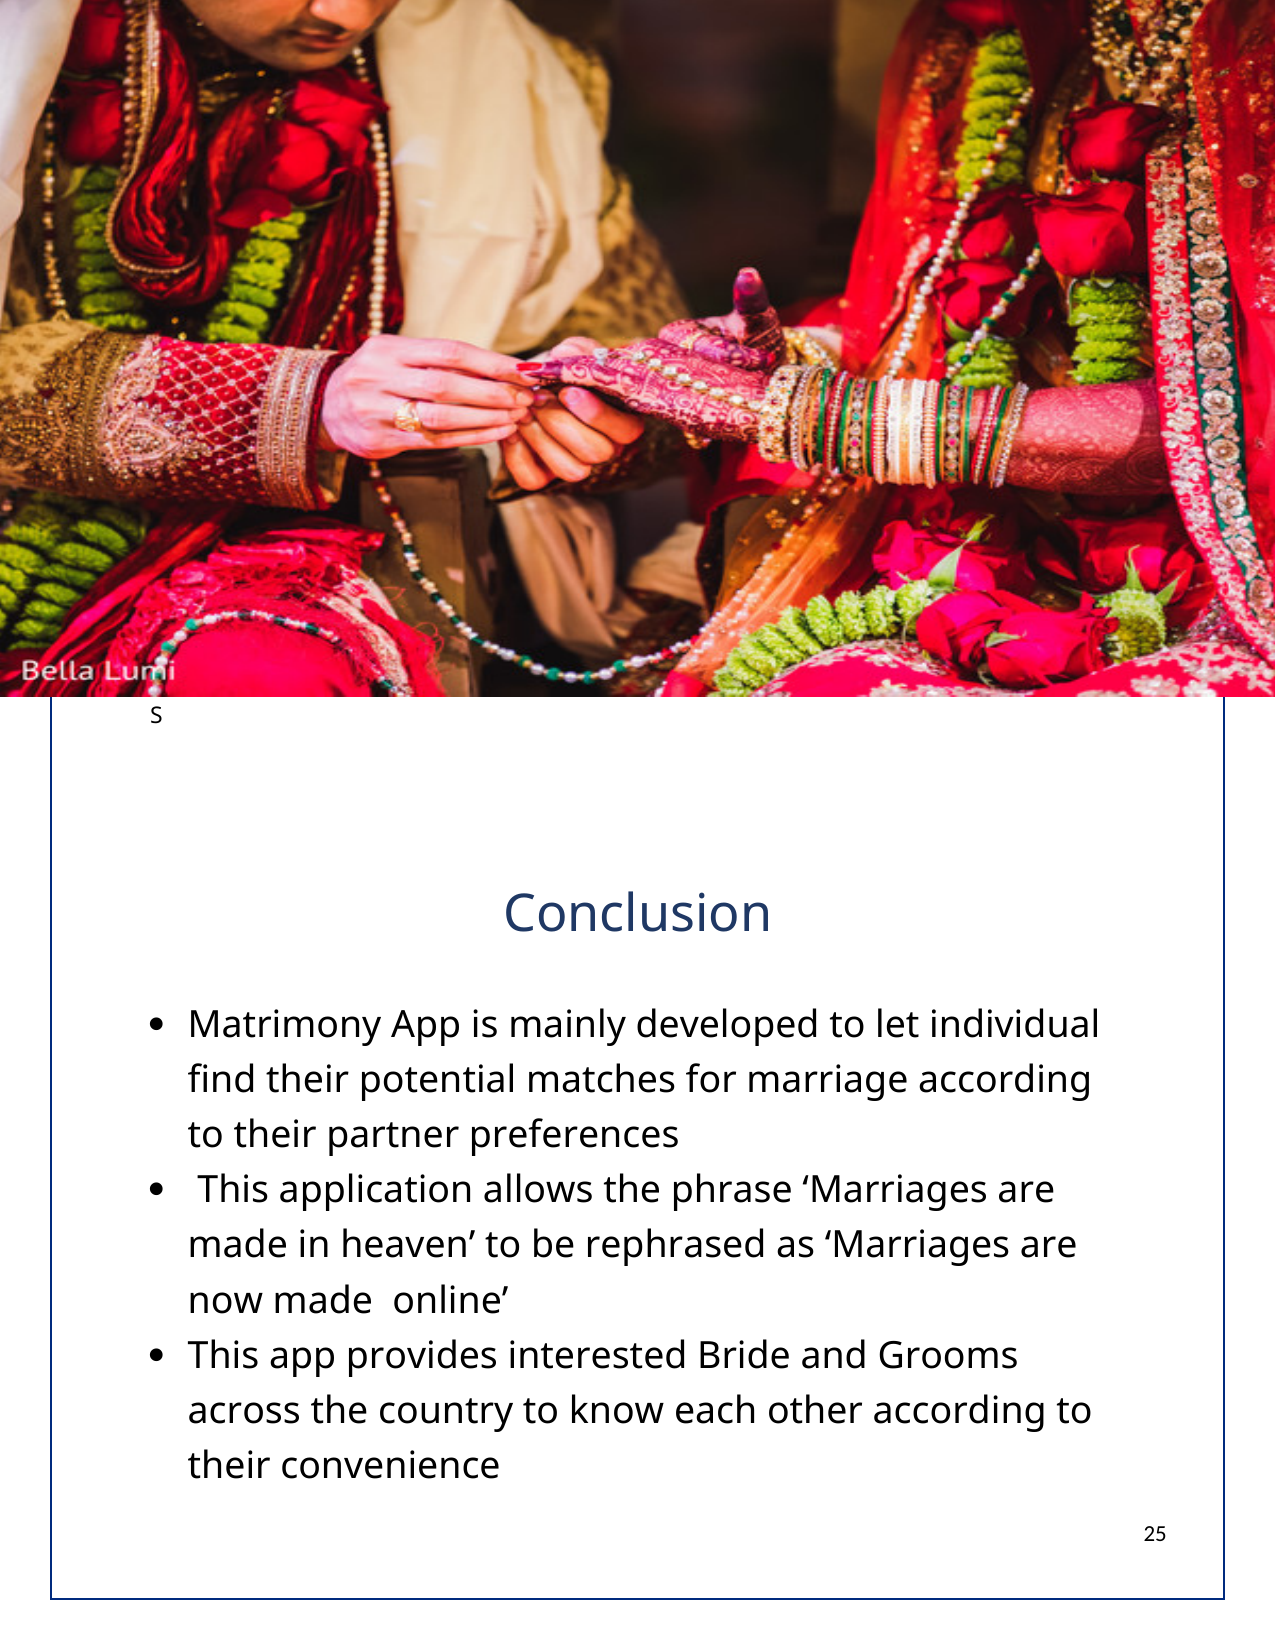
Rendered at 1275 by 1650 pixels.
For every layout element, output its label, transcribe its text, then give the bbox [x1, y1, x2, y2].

list This application allows the phrase ‘Marriages are made in heaven’ to be rephrased as ‘Marriages are now made online’ [150, 1163, 1125, 1324]
picture [0, 0, 1275, 697]
list Matrimony App is mainly developed to let individual find their potential matches for marriage according to their partner preferences [150, 997, 1125, 1159]
list This app provides interested Bride and Grooms across the country to know each other according to their convenience [150, 1328, 1125, 1489]
text S [150, 697, 1125, 730]
subtitle Conclusion [150, 875, 1125, 946]
